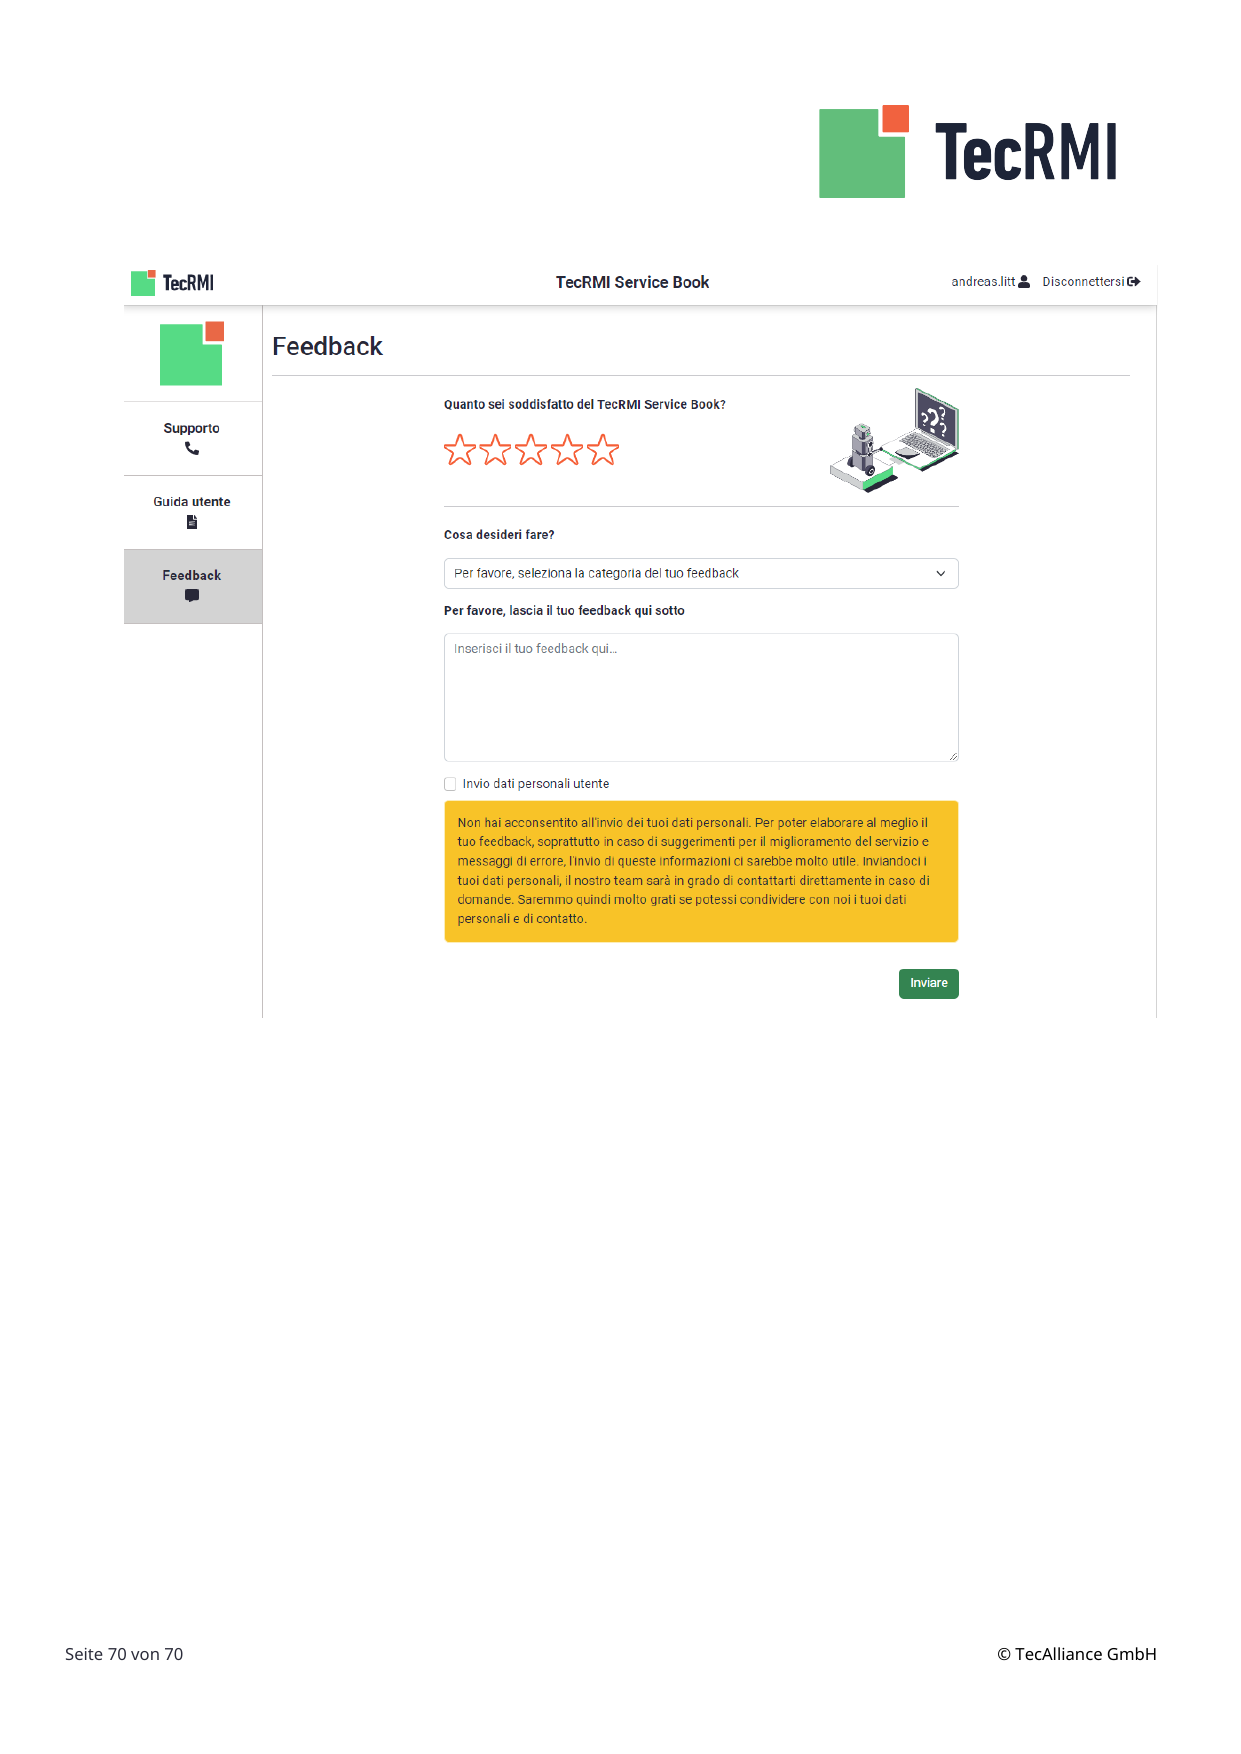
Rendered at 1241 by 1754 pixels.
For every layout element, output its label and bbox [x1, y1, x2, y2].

picture [819, 105, 1116, 198]
picture [124, 265, 1158, 1018]
